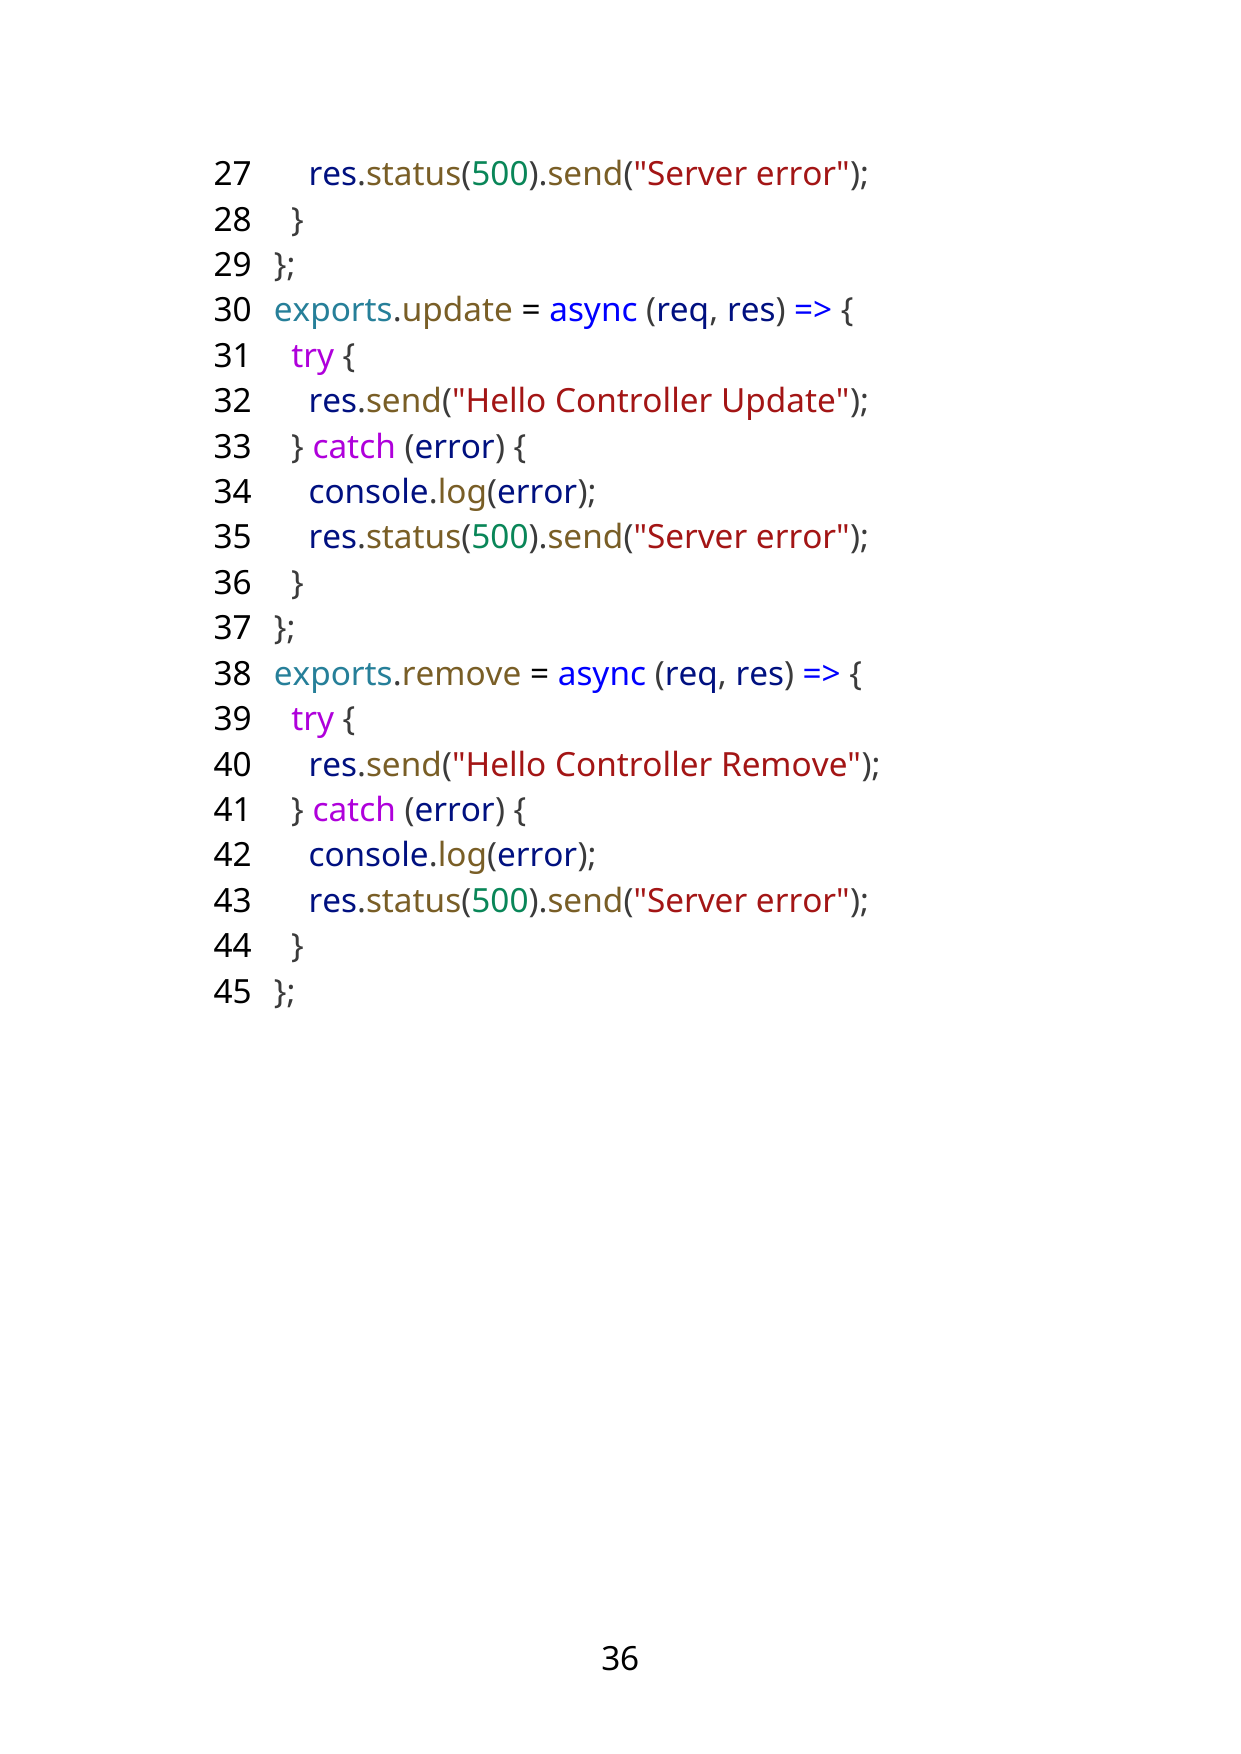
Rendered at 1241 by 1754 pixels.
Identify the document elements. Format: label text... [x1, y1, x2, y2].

table_cell } [263, 922, 994, 967]
table_cell 33 [150, 423, 262, 468]
table_cell res.status(500).send("Server error"); [263, 513, 994, 559]
table_cell 36 [150, 559, 262, 604]
table_cell 40 [150, 740, 262, 786]
table_cell } catch (error) { [263, 423, 994, 468]
table_cell 29 [150, 241, 262, 286]
table_cell 35 [150, 513, 262, 559]
table_cell res.send("Hello Controller Update"); [263, 377, 994, 422]
table_cell 32 [150, 377, 262, 422]
table_cell 41 [150, 786, 262, 831]
table_cell } [263, 559, 994, 604]
table_cell }; [263, 604, 994, 649]
table_cell exports.remove = async (req, res) => { [263, 650, 994, 695]
table_cell }; [263, 968, 994, 1013]
table_cell res.send("Hello Controller Remove"); [263, 740, 994, 786]
table_cell 42 [150, 831, 262, 877]
table_cell 28 [150, 195, 262, 241]
table_cell 38 [150, 650, 262, 695]
table_cell console.log(error); [263, 468, 994, 513]
table_cell 30 [150, 286, 262, 332]
table_cell 34 [150, 468, 262, 513]
table_cell 31 [150, 332, 262, 377]
table_cell 44 [150, 922, 262, 967]
table_cell try { [263, 332, 994, 377]
table_cell 45 [150, 968, 262, 1013]
table_cell res.status(500).send("Server error"); [263, 877, 994, 922]
table_cell res.status(500).send("Server error"); [263, 150, 994, 195]
table_cell } [263, 195, 994, 241]
table_cell exports.update = async (req, res) => { [263, 286, 994, 332]
table_cell 43 [150, 877, 262, 922]
table_cell console.log(error); [263, 831, 994, 877]
table_cell }; [263, 241, 994, 286]
table_cell } catch (error) { [263, 786, 994, 831]
table_cell 37 [150, 604, 262, 649]
table_cell 39 [150, 695, 262, 740]
table_cell 27 [150, 150, 262, 195]
table_cell try { [263, 695, 994, 740]
